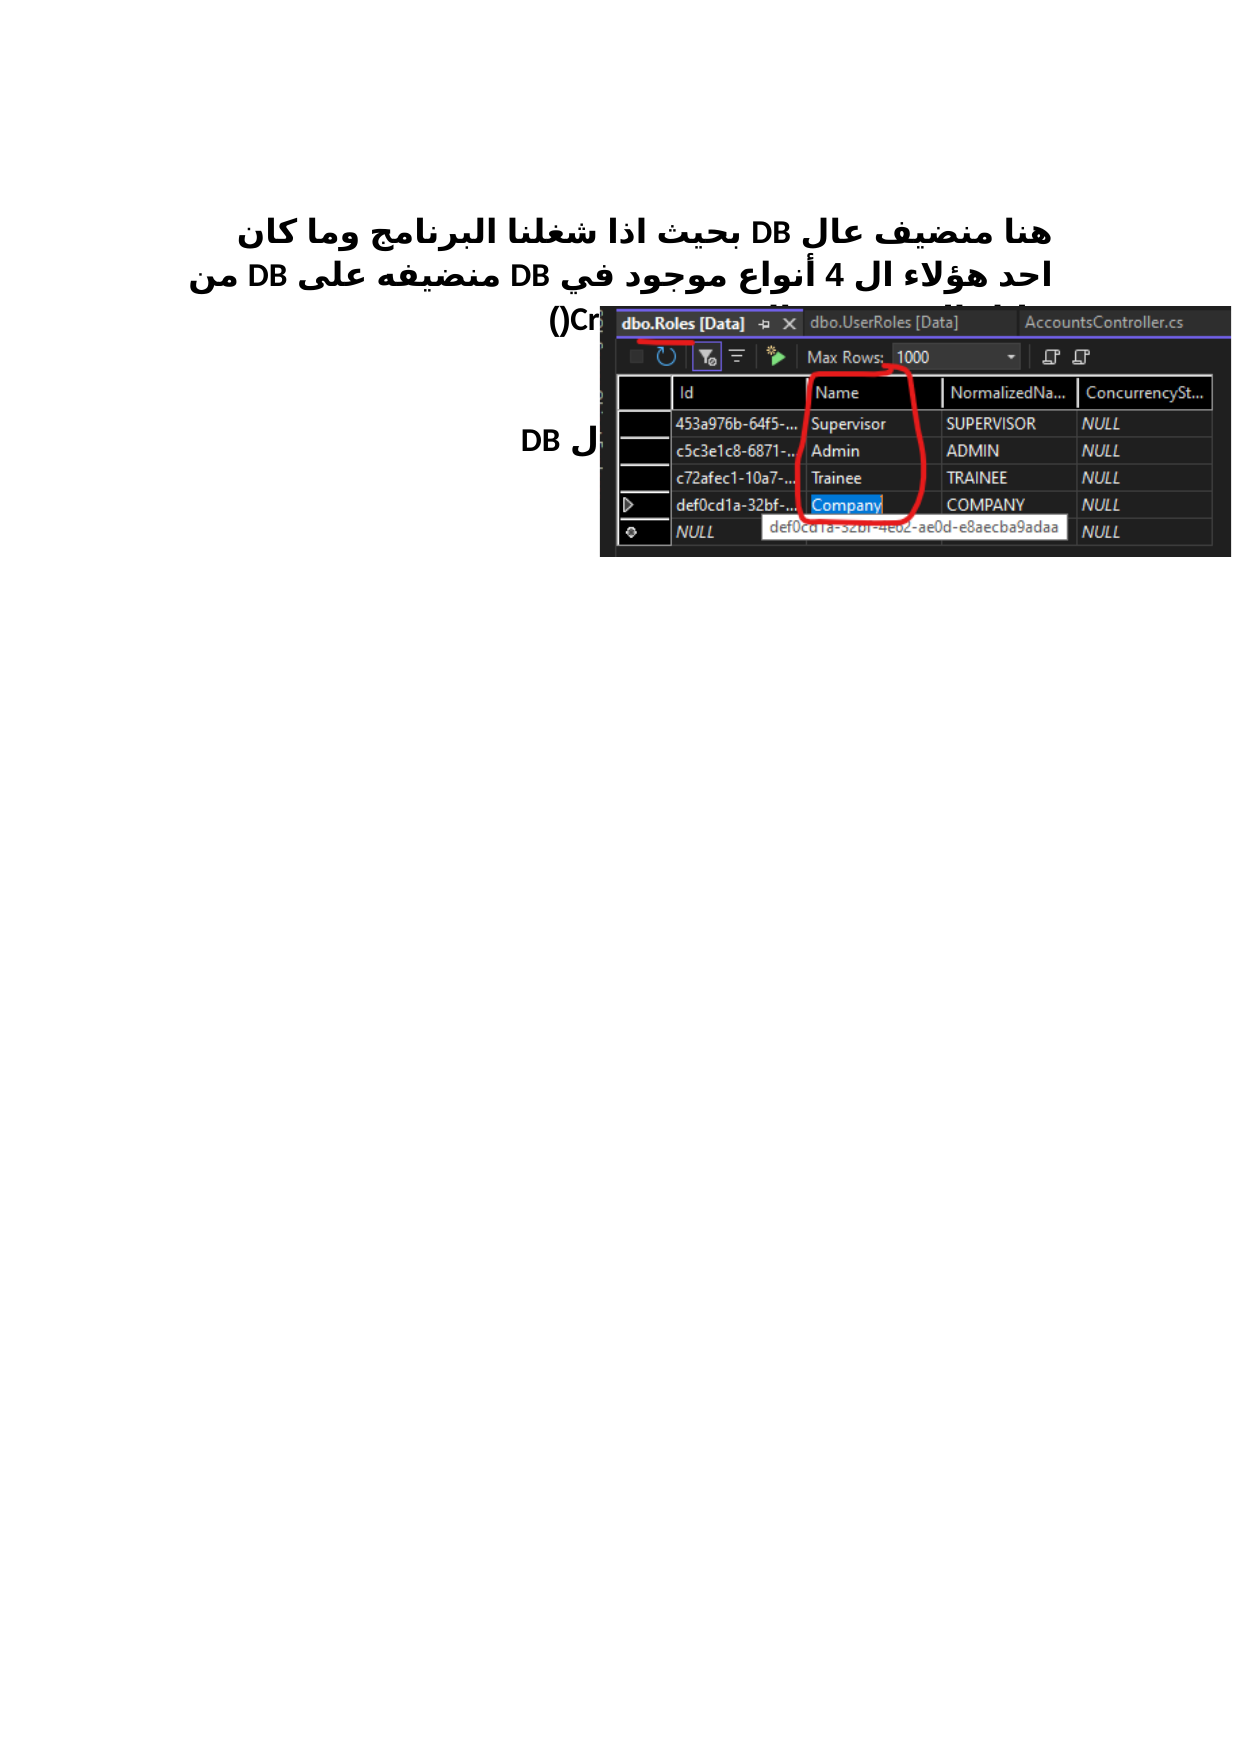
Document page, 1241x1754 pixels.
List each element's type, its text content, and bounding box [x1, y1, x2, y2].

text هنا منضيف عال DB بحيث اذا شغلنا البرنامج وما كان احد هؤلاء ال 4 أنواع موجود في DB منضيفه على DB من خلال ال function ال CreateAsync() [187, 211, 1053, 339]
text هيك فعليا بكونوا موجودين بال DB مهيئين بالاصل. [187, 419, 599, 502]
picture [599, 306, 1232, 557]
